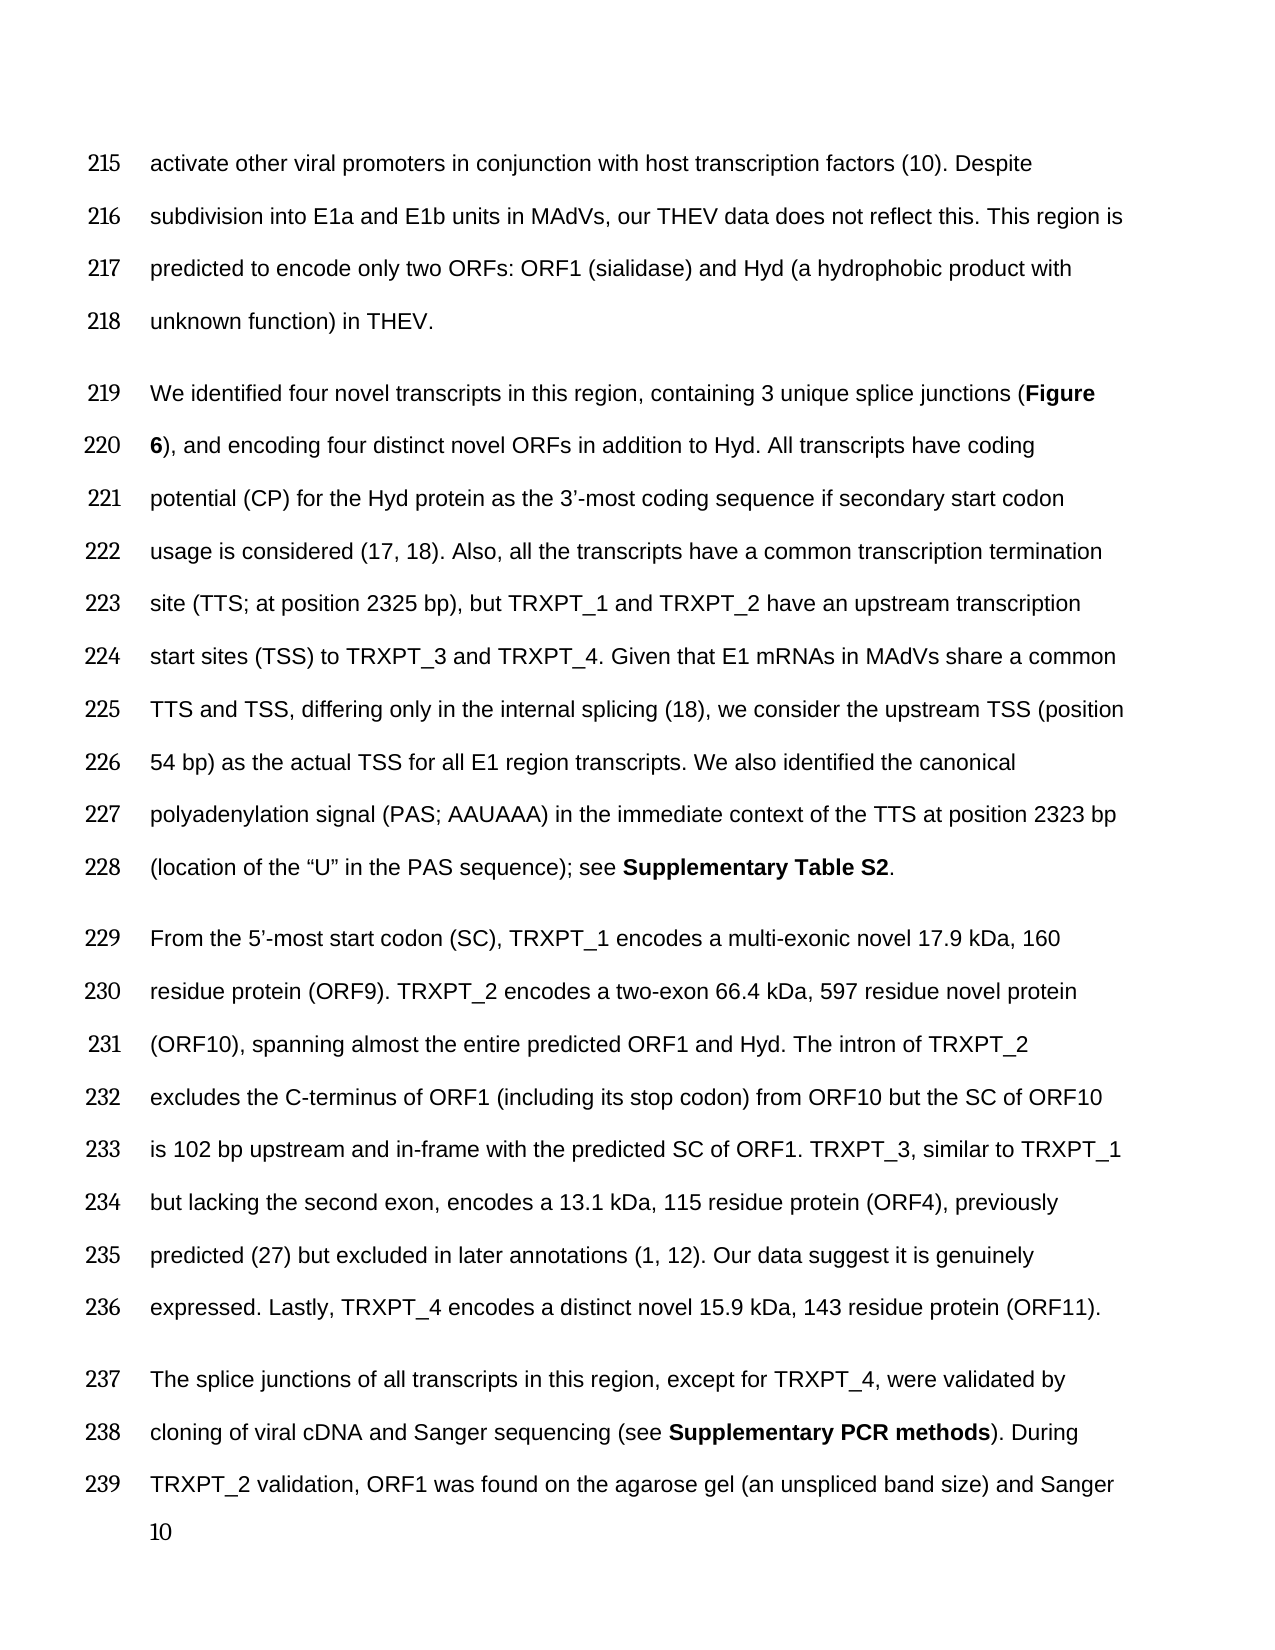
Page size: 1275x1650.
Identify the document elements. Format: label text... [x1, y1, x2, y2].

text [150, 150, 1125, 334]
text We identified four novel transcripts in this region, containing 3 unique splice junctions (Figure 6), and encoding four distinct novel ORFs in addition to Hyd. All transcripts have coding potential (CP) for the Hyd protein as the 3’-most coding sequence if secondary start codon usage is considered (17, 18). Also, all the transcripts have a common transcription termination site (TTS; at position 2325 bp), but TRXPT_1 and TRXPT_2 have an upstream transcription start sites (TSS) to TRXPT_3 and TRXPT_4. Given that E1 mRNAs in MAdVs share a common TTS and TSS, differing only in the internal splicing (18), we consider the upstream TSS (position 54 bp) as the actual TSS for all E1 region transcripts. We also identified the canonical polyadenylation signal (PAS; AAUAAA) in the immediate context of the TTS at position 2323 bp (location of the “U” in the PAS sequence); see Supplementary Table S2. [150, 379, 1125, 880]
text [150, 1366, 1125, 1498]
text From the 5’-most start codon (SC), TRXPT_1 encodes a multi-exonic novel 17.9 kDa, 160 residue protein (ORF9). TRXPT_2 encodes a two-exon 66.4 kDa, 597 residue novel protein (ORF10), spanning almost the entire predicted ORF1 and Hyd. The intron of TRXPT_2 excludes the C-terminus of ORF1 (including its stop codon) from ORF10 but the SC of ORF10 is 102 bp upstream and in-frame with the predicted SC of ORF1. TRXPT_3, similar to TRXPT_1 but lacking the second exon, encodes a 13.1 kDa, 115 residue protein (ORF4), previously predicted (27) but excluded in later annotations (1, 12). Our data suggest it is genuinely expressed. Lastly, TRXPT_4 encodes a distinct novel 15.9 kDa, 143 residue protein (ORF11). [150, 925, 1125, 1321]
